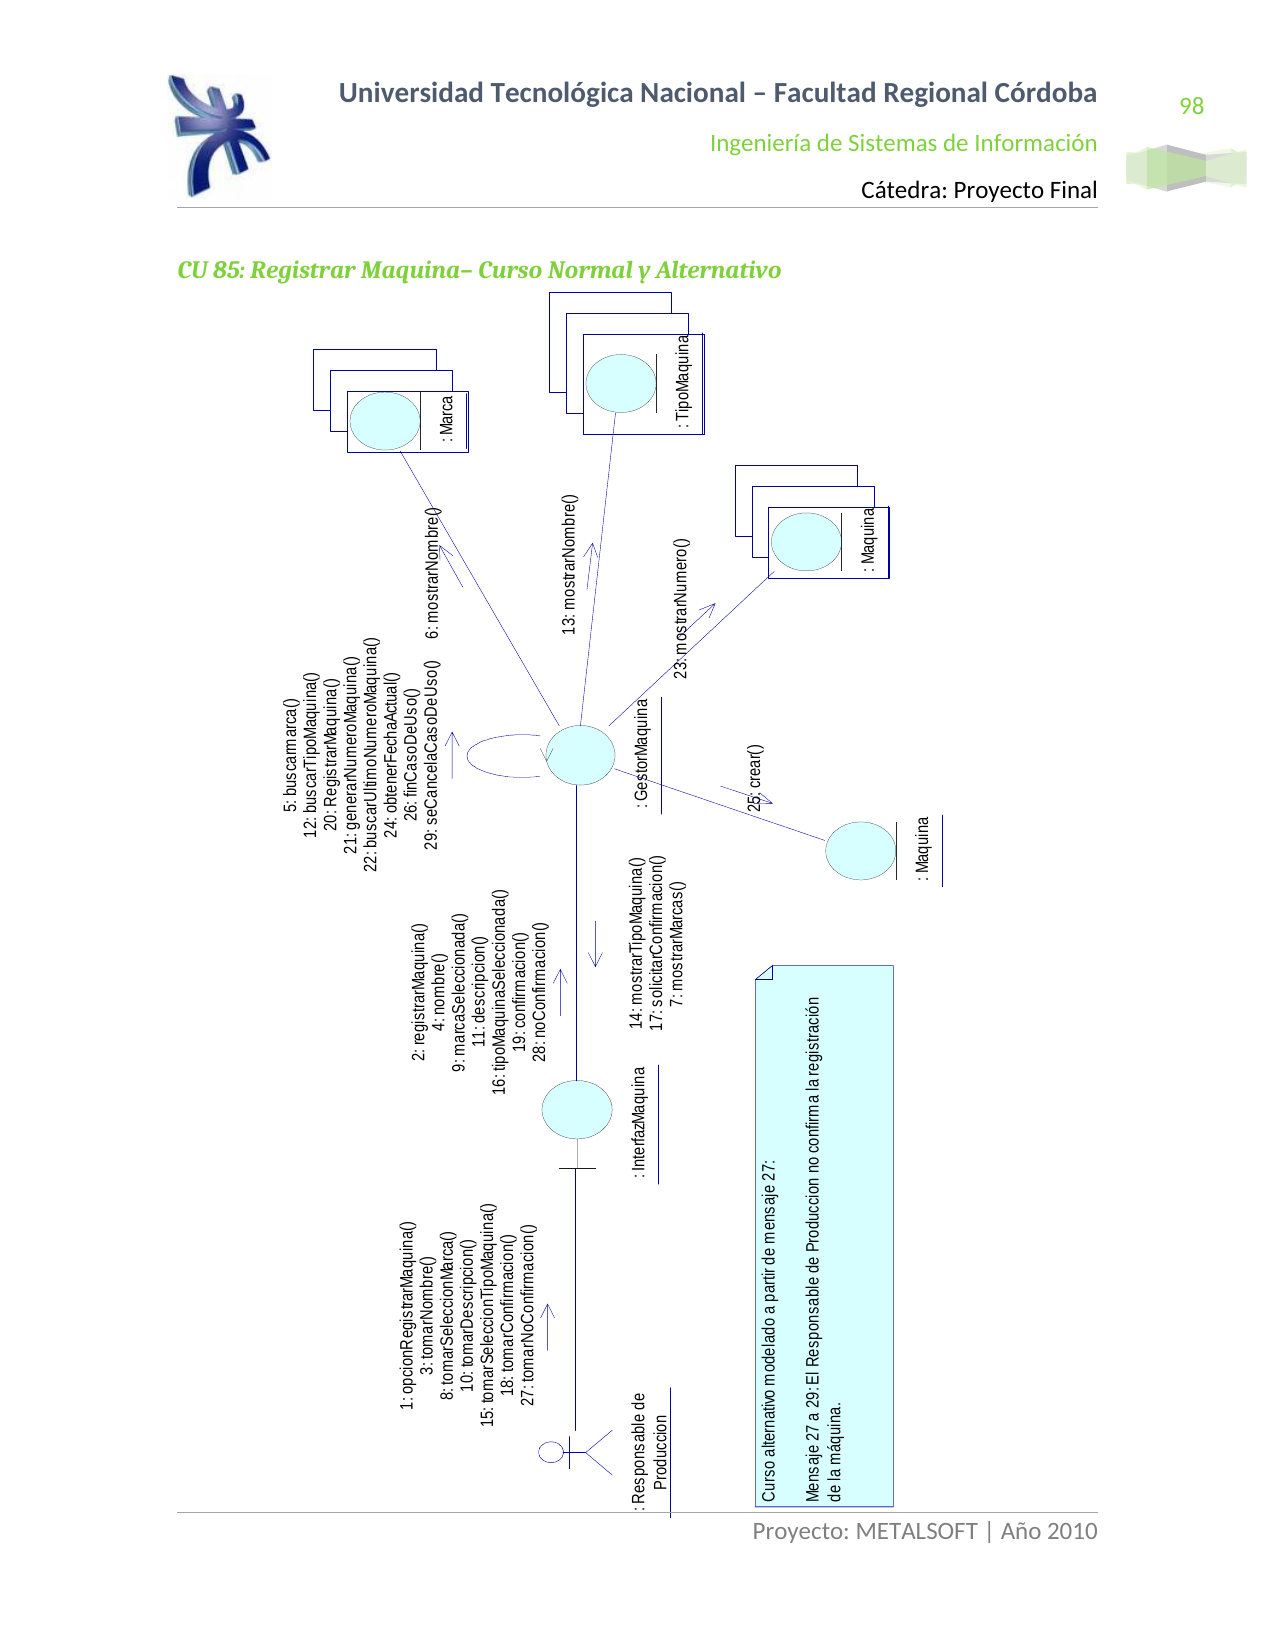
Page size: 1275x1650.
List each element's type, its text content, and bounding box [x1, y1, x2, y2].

picture [167, 74, 272, 199]
text CU 85: Registrar Maquina– Curso Normal y Alternativo [177, 256, 1098, 284]
